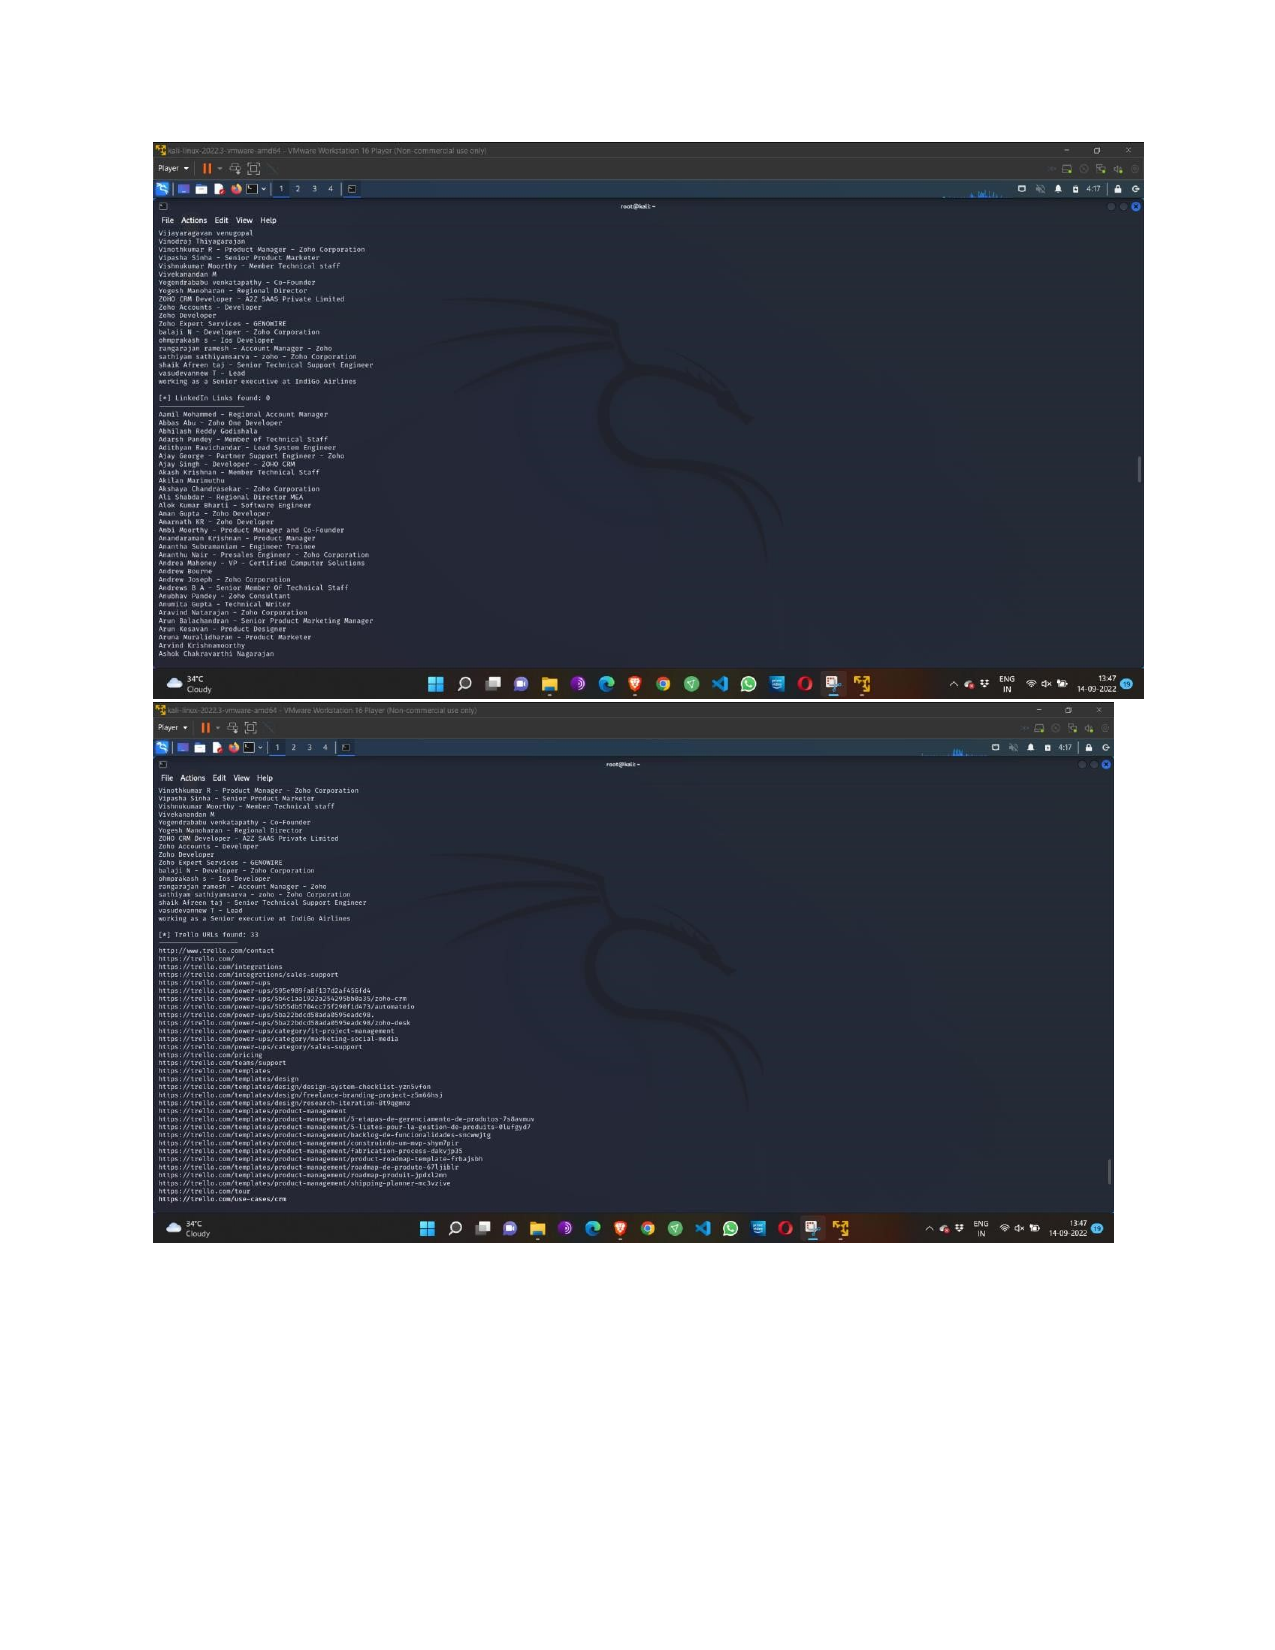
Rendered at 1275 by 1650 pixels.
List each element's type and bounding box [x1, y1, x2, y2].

picture [153, 142, 1144, 699]
picture [153, 702, 1114, 1243]
